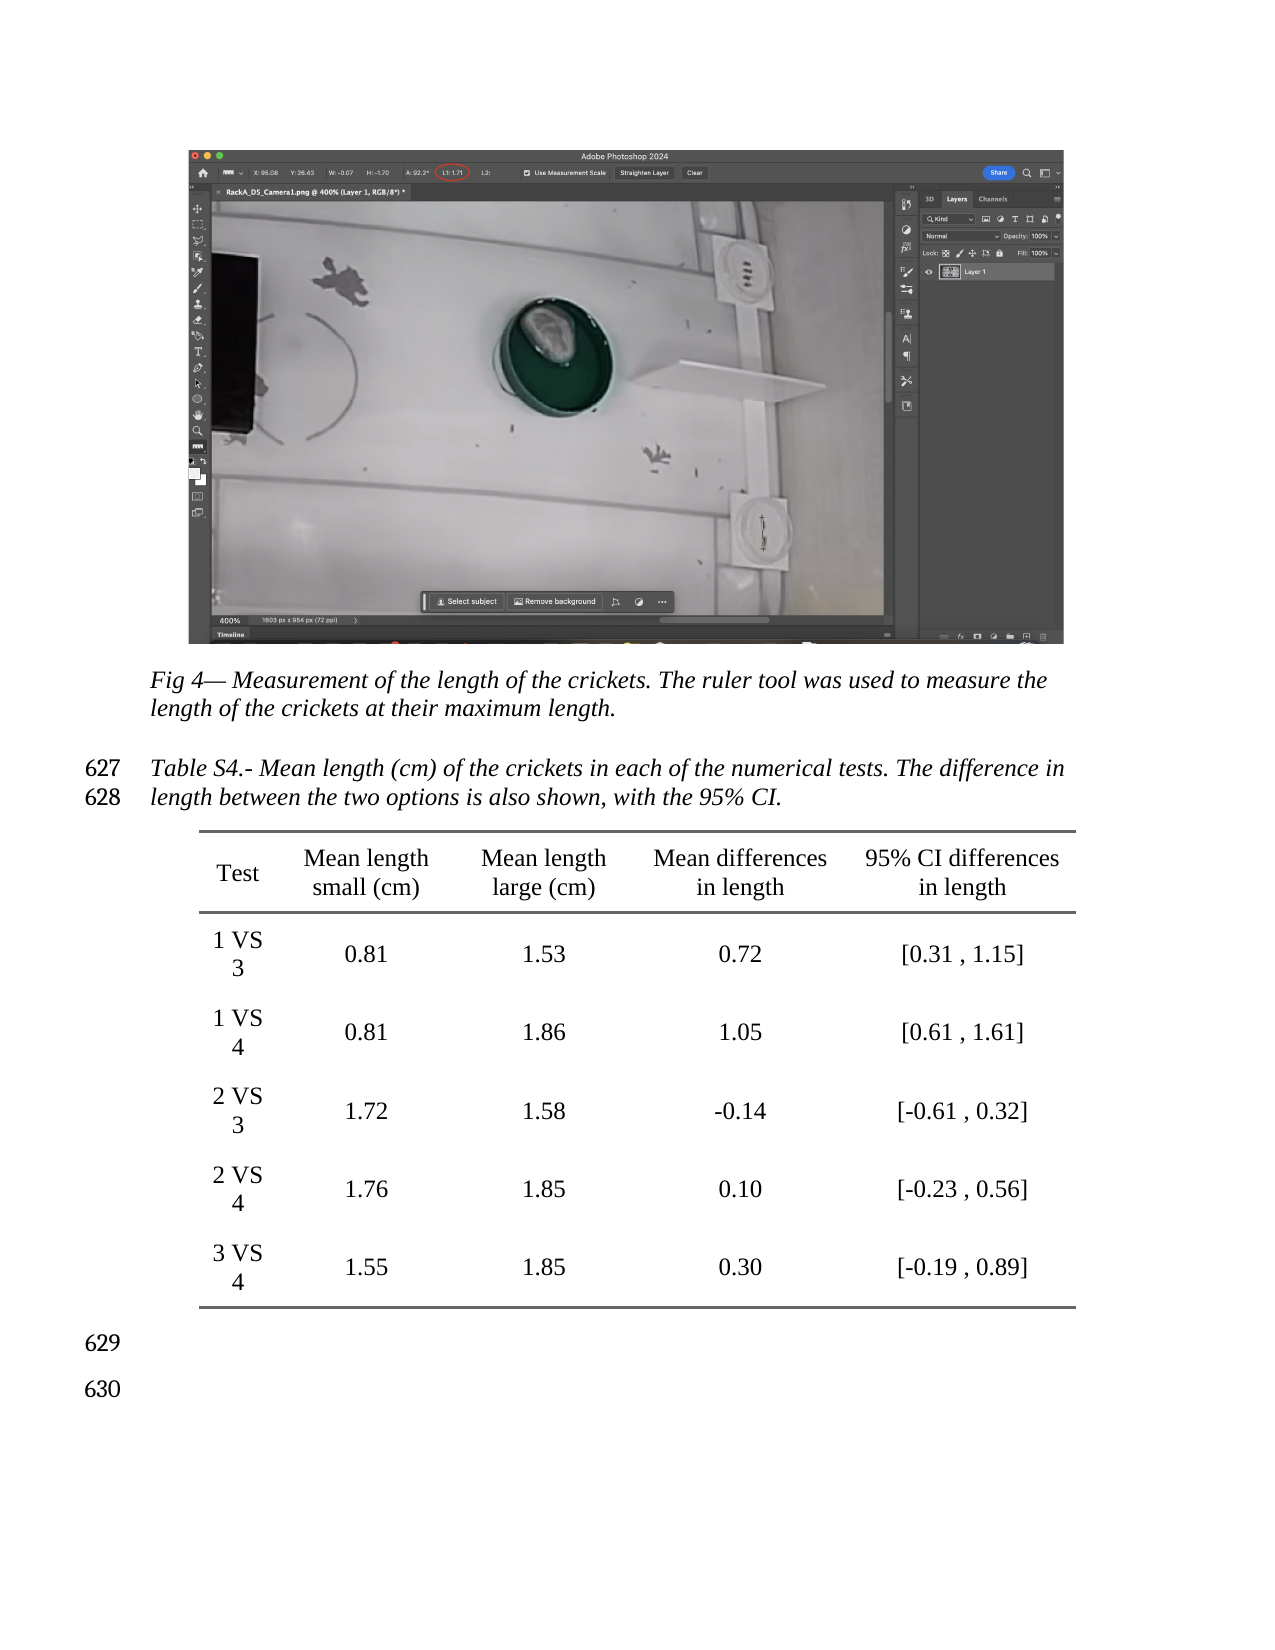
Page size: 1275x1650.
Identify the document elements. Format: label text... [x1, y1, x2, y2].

table_cell [-0.19 , 0.89] [849, 1228, 1076, 1306]
table_cell 0.81 [277, 914, 455, 993]
table_cell 1.58 [455, 1071, 632, 1149]
table_cell 0.81 [277, 993, 455, 1071]
table_cell 3 VS 4 [199, 1228, 277, 1306]
table_header 95% CI differences in length [849, 833, 1076, 911]
table_header Mean length large (cm) [455, 833, 632, 911]
table_cell 1.85 [455, 1228, 632, 1306]
table_cell 1.72 [277, 1071, 455, 1149]
table_cell 0.10 [632, 1149, 848, 1228]
table_cell 2 VS 4 [199, 1149, 277, 1228]
table_cell 1.55 [277, 1228, 455, 1306]
table_cell 1.53 [455, 914, 632, 993]
text Table S4.- Mean length (cm) of the crickets in each of the numerical tests. The difference in length between the two options is also shown, with the 95% CI. [150, 753, 1125, 811]
table_cell [0.61 , 1.61] [849, 993, 1076, 1071]
table_header Mean differences in length [632, 833, 848, 911]
table_header Mean length small (cm) [277, 833, 455, 911]
table_cell 1.86 [455, 993, 632, 1071]
table_cell 2 VS 3 [199, 1071, 277, 1149]
table_cell [-0.23 , 0.56] [849, 1149, 1076, 1228]
table_cell [0.31 , 1.15] [849, 914, 1076, 993]
table_cell 0.72 [632, 914, 848, 993]
table_cell 0.30 [632, 1228, 848, 1306]
table_header Fig 4— Measurement of the length of the crickets. The ruler tool was used to measure the length of the crickets at their maximum length. [139, 150, 1114, 735]
table_cell 1 VS 4 [199, 993, 277, 1071]
table_cell 1.76 [277, 1149, 455, 1228]
table_cell 1.85 [455, 1149, 632, 1228]
table_cell 1 VS 3 [199, 914, 277, 993]
table_cell -0.14 [632, 1071, 848, 1149]
table_header Test [199, 833, 277, 911]
table_cell [-0.61 , 0.32] [849, 1071, 1076, 1149]
table_cell 1.05 [632, 993, 848, 1071]
picture [188, 150, 1064, 644]
